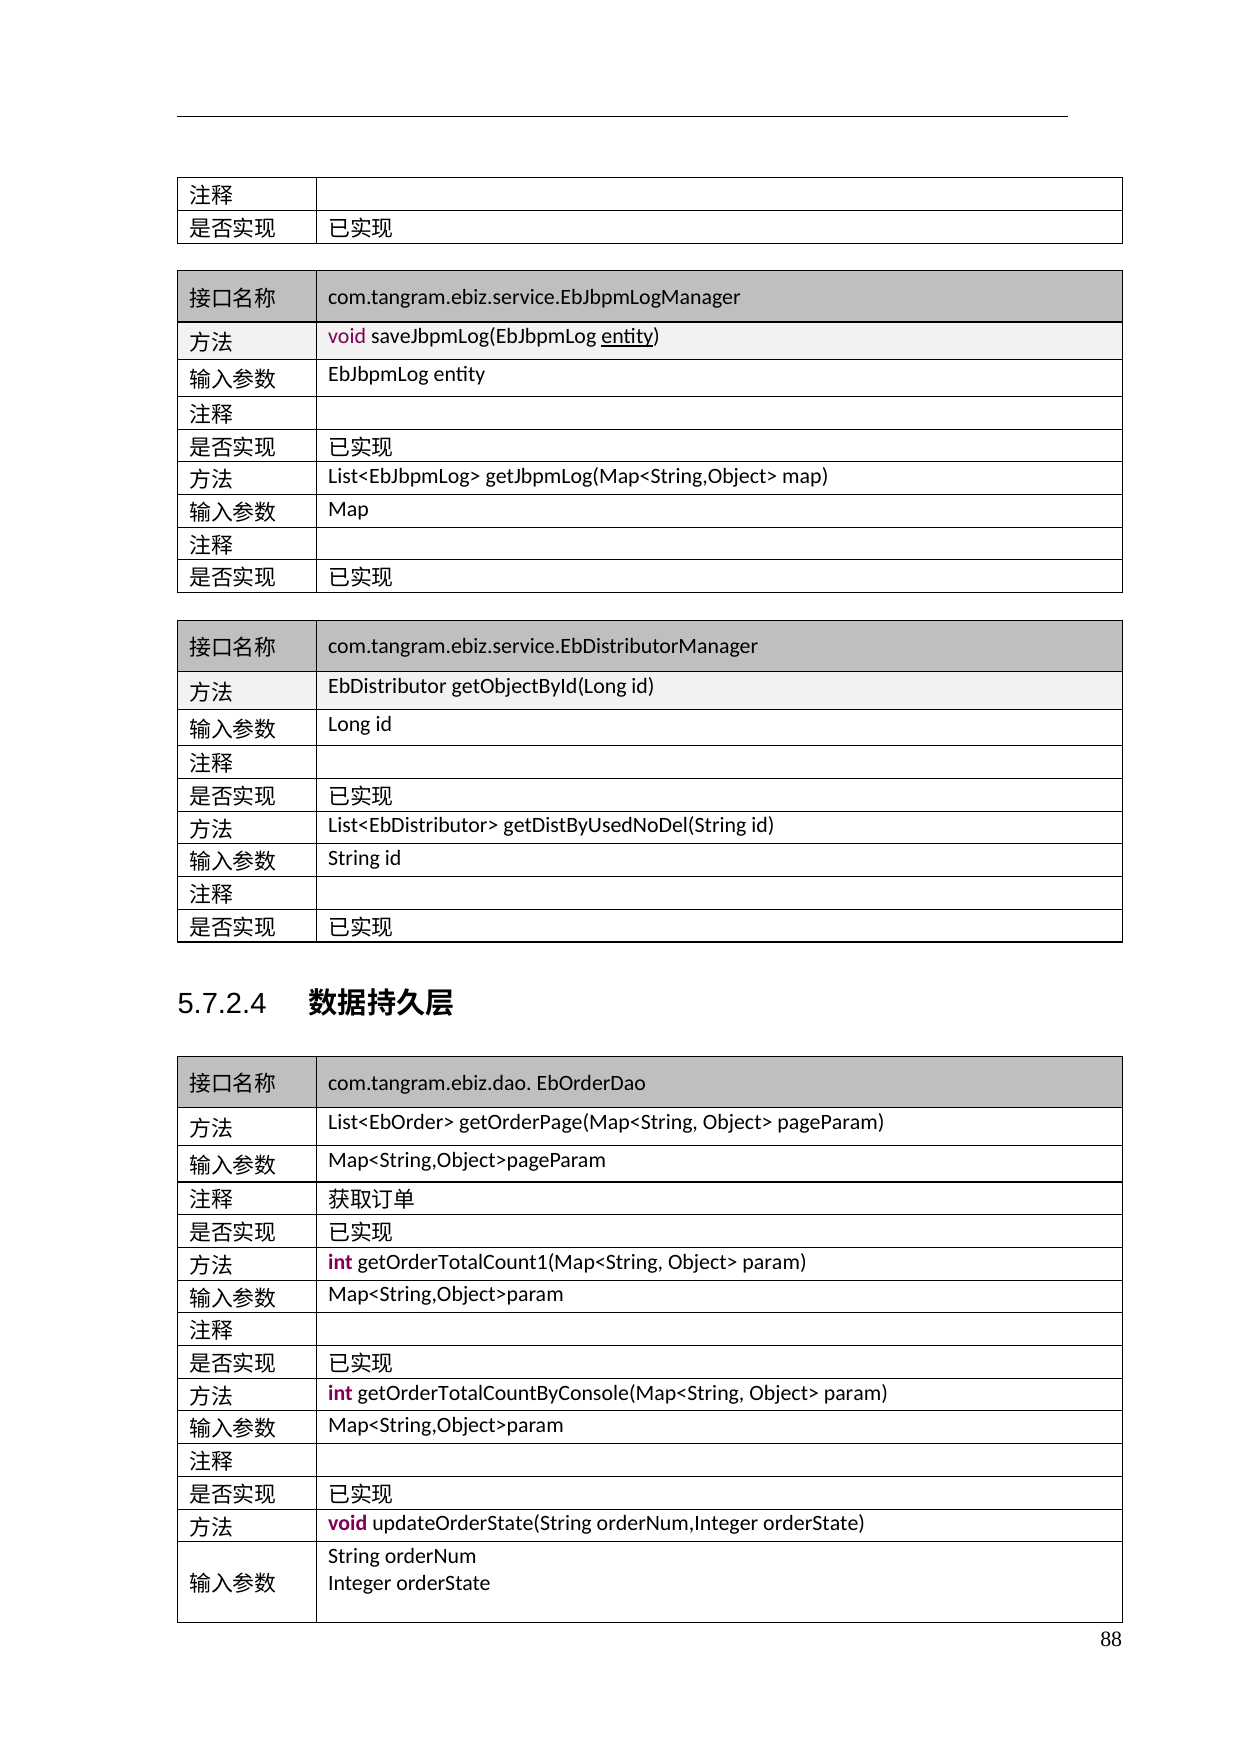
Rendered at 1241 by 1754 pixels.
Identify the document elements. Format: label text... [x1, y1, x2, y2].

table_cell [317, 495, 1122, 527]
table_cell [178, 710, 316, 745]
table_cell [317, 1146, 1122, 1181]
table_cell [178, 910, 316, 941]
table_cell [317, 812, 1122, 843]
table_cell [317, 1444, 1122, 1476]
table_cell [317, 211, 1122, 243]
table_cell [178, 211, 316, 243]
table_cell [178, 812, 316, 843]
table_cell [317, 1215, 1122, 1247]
subtitle 数据持久层 [177, 980, 1122, 1022]
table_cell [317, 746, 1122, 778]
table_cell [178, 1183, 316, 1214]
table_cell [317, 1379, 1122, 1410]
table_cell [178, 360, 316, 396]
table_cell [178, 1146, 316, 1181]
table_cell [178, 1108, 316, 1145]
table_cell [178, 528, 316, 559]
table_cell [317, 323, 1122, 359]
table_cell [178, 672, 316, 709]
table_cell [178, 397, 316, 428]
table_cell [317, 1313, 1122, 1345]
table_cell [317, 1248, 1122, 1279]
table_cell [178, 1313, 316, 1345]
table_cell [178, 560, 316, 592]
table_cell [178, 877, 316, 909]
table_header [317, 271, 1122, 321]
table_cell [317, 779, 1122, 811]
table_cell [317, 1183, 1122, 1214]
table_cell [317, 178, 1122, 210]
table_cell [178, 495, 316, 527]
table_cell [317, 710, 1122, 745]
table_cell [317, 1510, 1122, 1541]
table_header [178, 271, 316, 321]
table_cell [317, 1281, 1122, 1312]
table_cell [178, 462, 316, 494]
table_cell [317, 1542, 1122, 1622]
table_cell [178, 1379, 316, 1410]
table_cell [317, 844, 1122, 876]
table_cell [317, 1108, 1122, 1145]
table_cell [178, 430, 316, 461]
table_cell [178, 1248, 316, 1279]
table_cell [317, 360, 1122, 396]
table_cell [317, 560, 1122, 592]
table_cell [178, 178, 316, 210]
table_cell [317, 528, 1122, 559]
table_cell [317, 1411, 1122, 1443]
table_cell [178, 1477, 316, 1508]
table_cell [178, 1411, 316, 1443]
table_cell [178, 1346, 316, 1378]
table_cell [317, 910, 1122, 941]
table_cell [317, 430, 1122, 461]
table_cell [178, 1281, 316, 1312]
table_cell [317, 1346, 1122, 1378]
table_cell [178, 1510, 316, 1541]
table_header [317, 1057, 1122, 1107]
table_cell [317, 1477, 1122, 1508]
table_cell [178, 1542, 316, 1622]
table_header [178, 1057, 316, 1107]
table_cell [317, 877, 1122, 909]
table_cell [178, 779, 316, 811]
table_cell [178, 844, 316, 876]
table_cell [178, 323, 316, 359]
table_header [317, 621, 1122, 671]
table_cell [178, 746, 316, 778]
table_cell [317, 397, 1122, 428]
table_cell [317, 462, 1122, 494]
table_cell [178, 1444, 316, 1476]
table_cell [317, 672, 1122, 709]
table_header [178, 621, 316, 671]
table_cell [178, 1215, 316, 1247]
